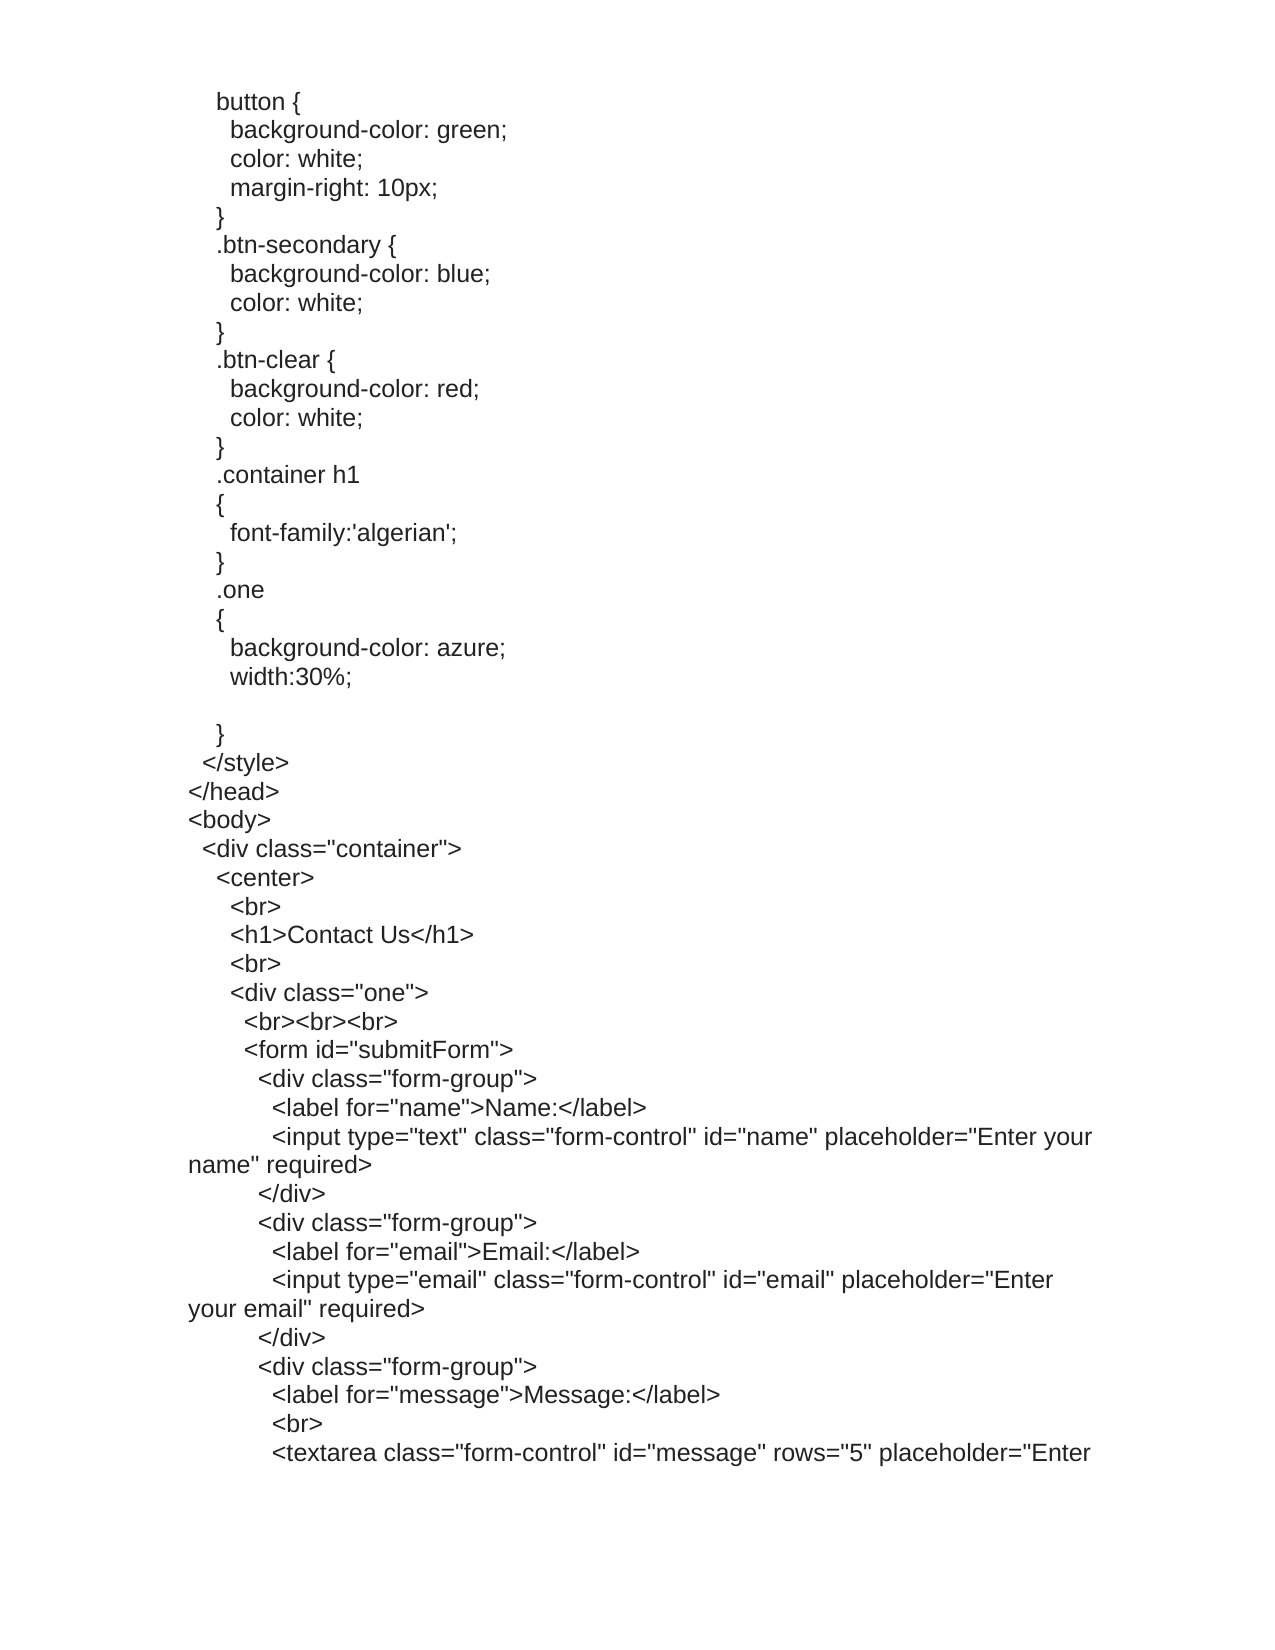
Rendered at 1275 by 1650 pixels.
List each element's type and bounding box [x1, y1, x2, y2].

text [188, 86, 1094, 1466]
